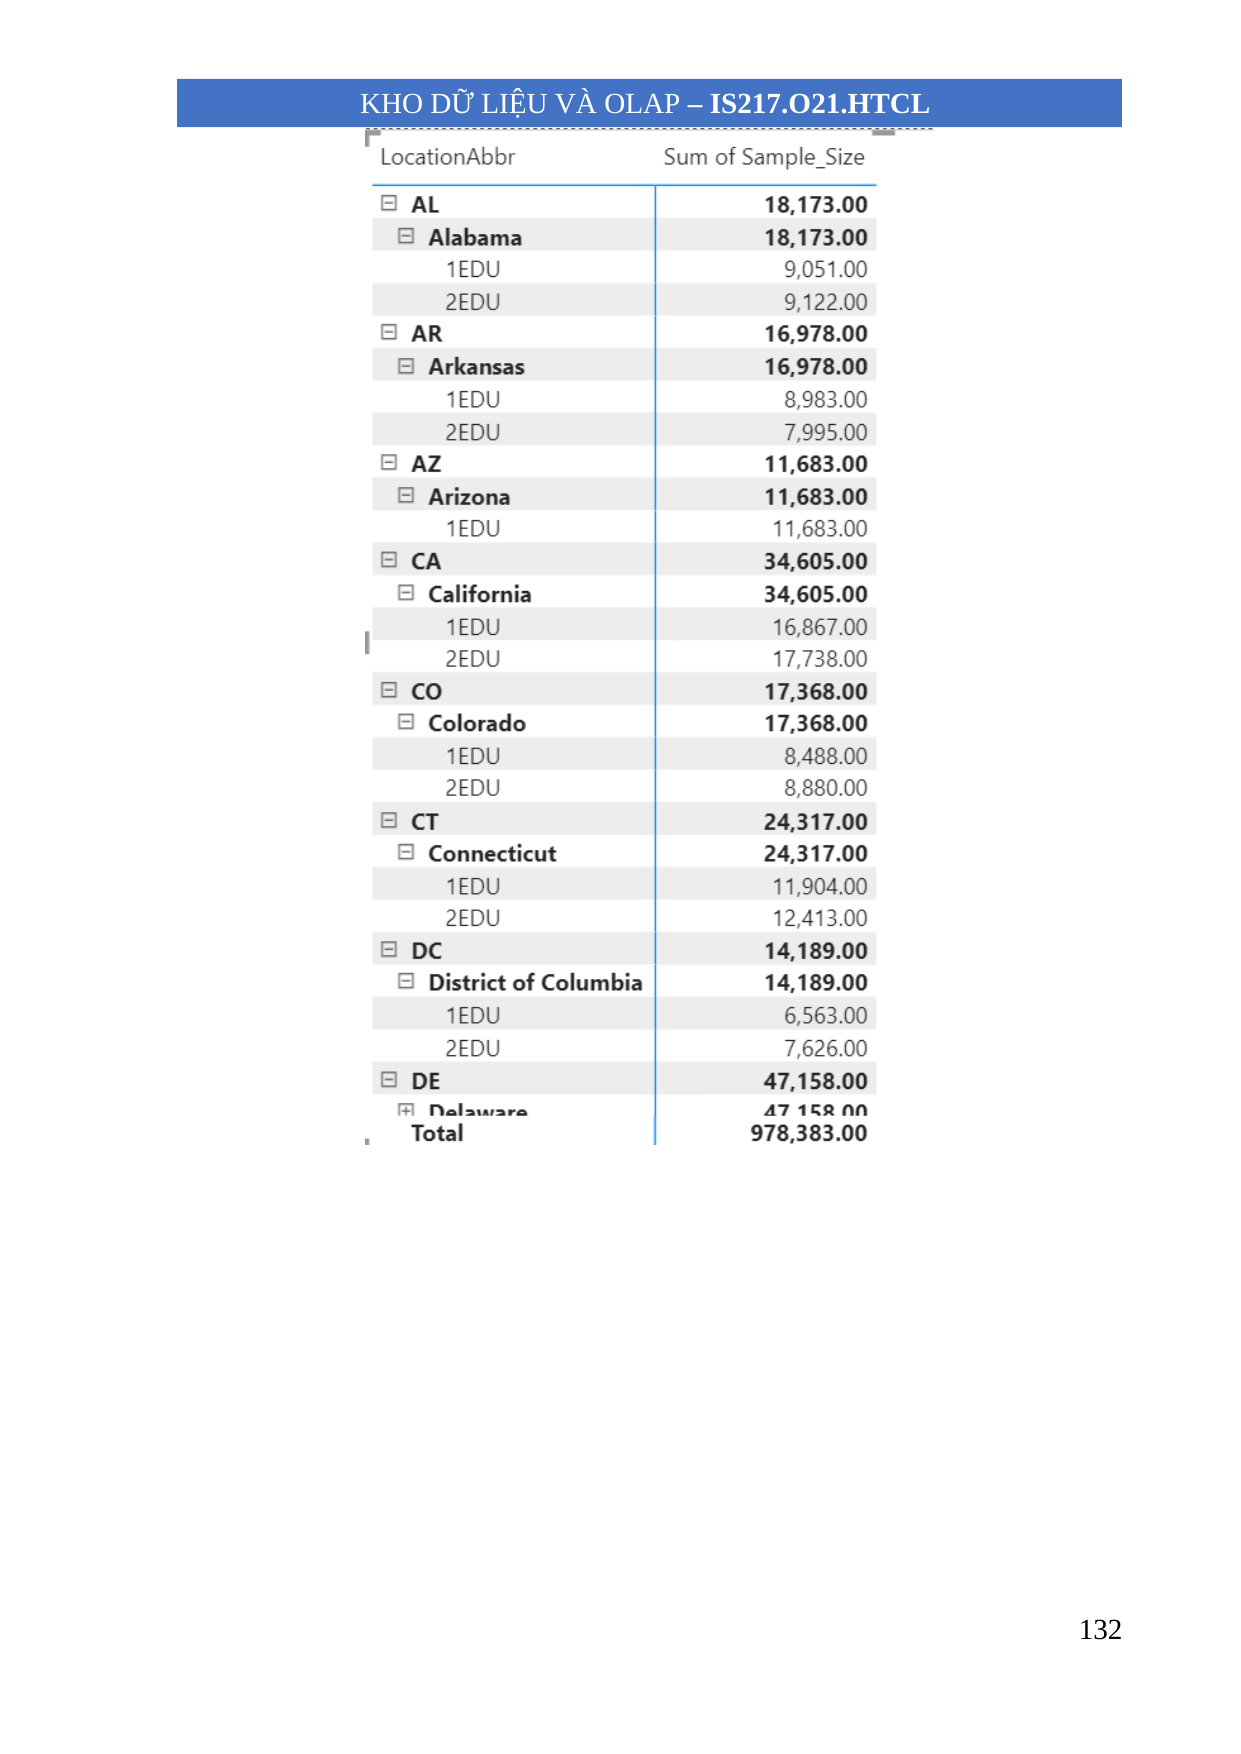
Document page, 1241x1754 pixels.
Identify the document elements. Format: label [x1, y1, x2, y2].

picture [365, 128, 934, 1145]
